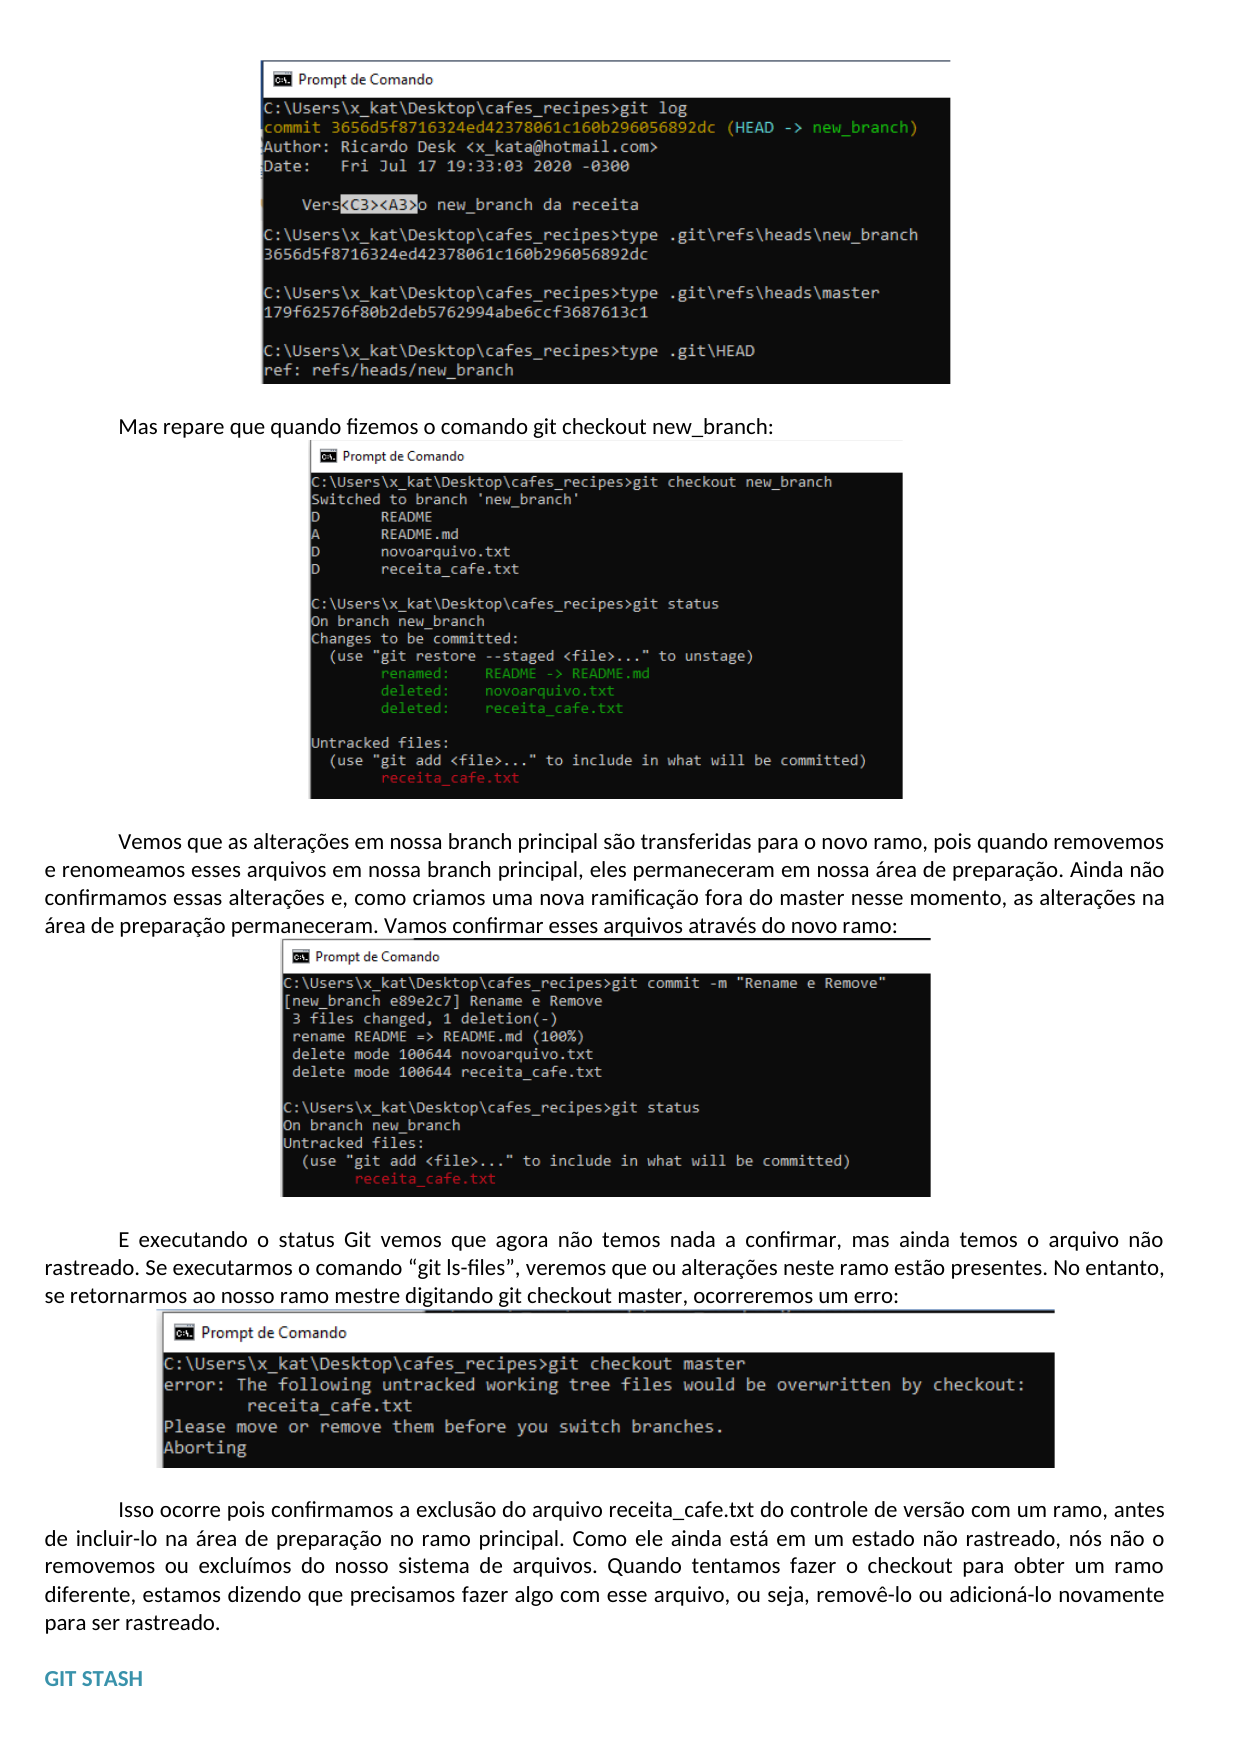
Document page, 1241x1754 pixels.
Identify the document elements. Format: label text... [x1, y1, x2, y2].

picture [308, 440, 903, 799]
picture [260, 59, 951, 384]
picture [156, 1309, 1055, 1468]
text E executando o status Git vemos que agora não temos nada a confirmar, mas ainda temos o arquivo não rastreado. Se executarmos o comando “git ls-files”, veremos que ou alterações neste ramo estão presentes. No entanto, se retornarmos ao nosso ramo mestre digitando git checkout master, ocorreremos um erro: [44, 1225, 1167, 1309]
text Isso ocorre pois confirmamos a exclusão do arquivo receita_cafe.txt do controle de versão com um ramo, antes de incluir-lo na área de preparação no ramo principal. Como ele ainda está em um estado não rastreado, nós não o removemos ou excluímos do nosso sistema de arquivos. Quando tentamos fazer o checkout para obter um ramo diferente, estamos dizendo que precisamos fazer algo com esse arquivo, ou seja, removê-lo ou adicioná-lo novamente para ser rastreado. [44, 1496, 1167, 1636]
text Vemos que as alterações em nossa branch principal são transferidas para o novo ramo, pois quando removemos e renomeamos esses arquivos em nossa branch principal, eles permaneceram em nossa área de preparação. Ainda não confirmamos essas alterações e, como criamos uma nova ramificação fora do master nesse momento, as alterações na área de preparação permaneceram. Vamos confirmar esses arquivos através do novo ramo: [44, 827, 1167, 939]
text GIT STASH [44, 1664, 1167, 1692]
picture [280, 938, 931, 1197]
text Mas repare que quando fizemos o comando git checkout new_branch: [44, 412, 1167, 440]
